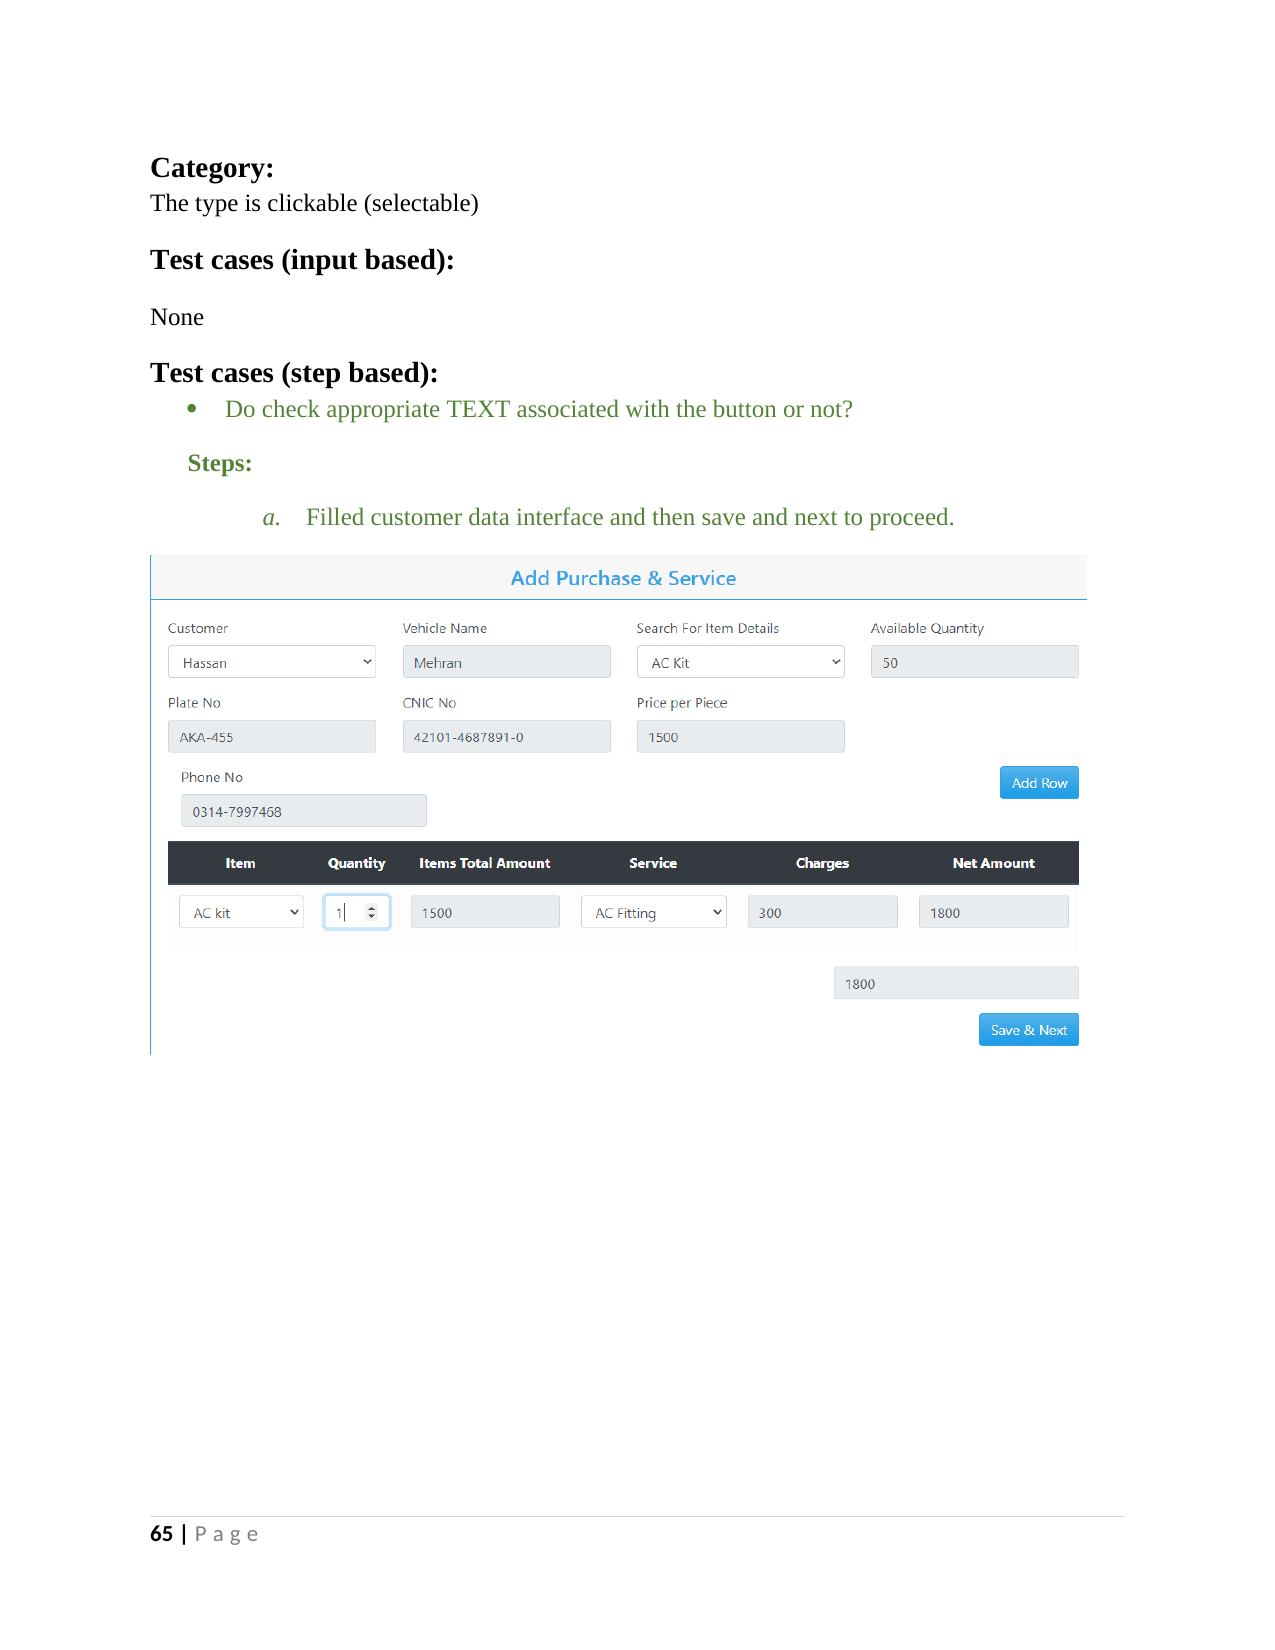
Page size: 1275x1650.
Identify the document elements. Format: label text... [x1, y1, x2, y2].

list Filled customer data interface and then save and next to proceed. [262, 502, 1125, 531]
subtitle Test cases (step based): [150, 356, 1125, 389]
subtitle Test cases (input based): [150, 242, 1125, 276]
list Do check appropriate TEXT associated with the button or not? [187, 394, 1125, 423]
picture [150, 555, 1088, 1055]
text The type is clickable (selectable) [150, 188, 1125, 217]
subtitle Category: [150, 150, 1125, 183]
subtitle None [150, 302, 1125, 331]
text Steps: [187, 448, 1125, 477]
